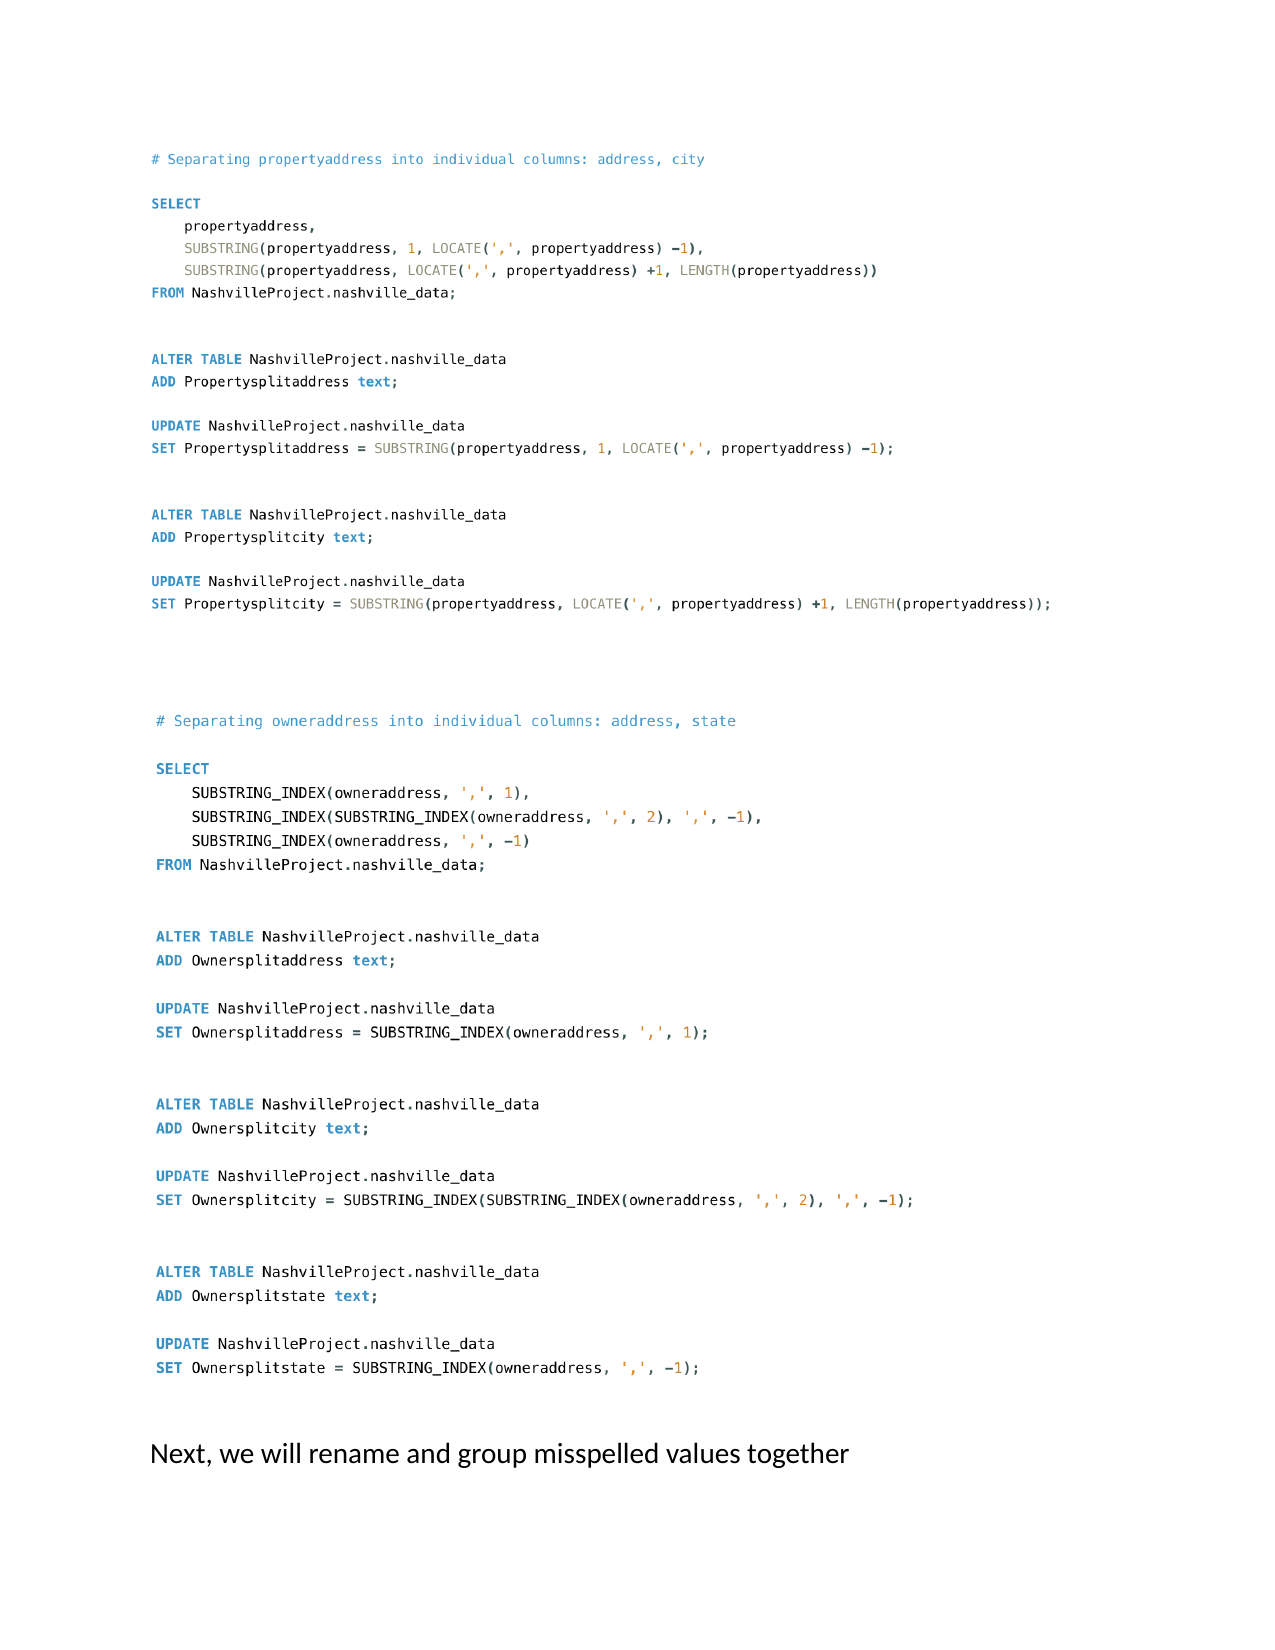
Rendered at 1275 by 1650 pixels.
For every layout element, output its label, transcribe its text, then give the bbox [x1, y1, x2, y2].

picture [150, 150, 1064, 641]
picture [150, 711, 921, 1400]
text Next, we will rename and group misspelled values together [150, 1435, 1125, 1471]
